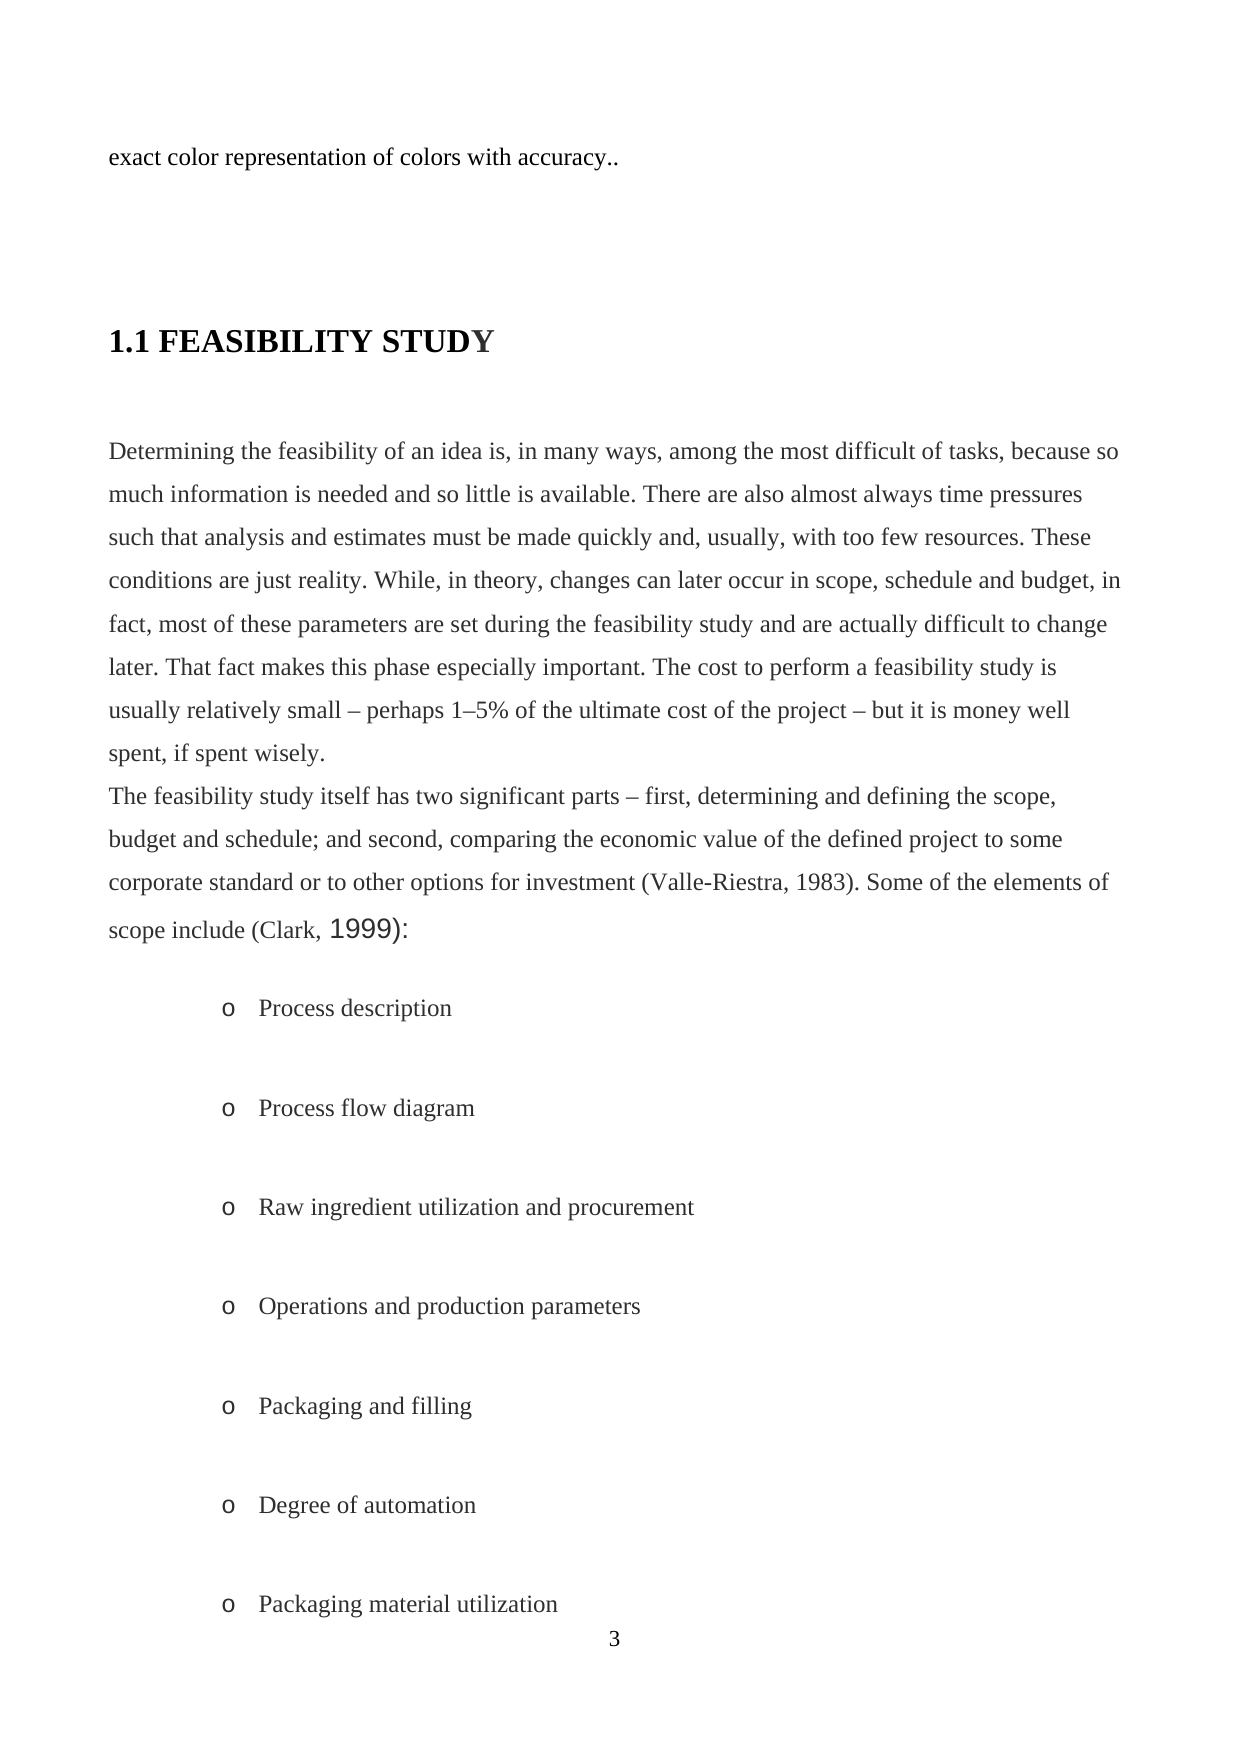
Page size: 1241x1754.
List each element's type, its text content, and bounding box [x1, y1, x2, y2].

list Packaging material utilization [221, 1589, 1123, 1620]
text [108, 142, 1123, 170]
text Determining the feasibility of an idea is, in many ways, among the most difficult of tasks, because so much information is needed and so little is available. There are also almost always time pressures such that analysis and estimates must be made quickly and, usually, with too few resources. These conditions are just reality. While, in theory, changes can later occur in scope, schedule and budget, in fact, most of these parameters are set during the feasibility study and are actually difficult to change later. That fact makes this phase especially important. The cost to perform a feasibility study is usually relatively small – perhaps 1–5% of the ultimate cost of the project – but it is money well spent, if spent wisely. [108, 436, 1123, 767]
list Operations and production parameters [221, 1291, 1123, 1322]
text The feasibility study itself has two significant parts – first, determining and defining the scope, budget and schedule; and second, comparing the economic value of the defined project to some corporate standard or to other options for investment (Valle-Riestra, 1983). Some of the elements of scope include (Clark, 1999): [108, 781, 1123, 945]
list Degree of automation [221, 1490, 1123, 1521]
list Process description [221, 993, 1123, 1024]
text 1.1 FEASIBILITY STUDY [108, 321, 1123, 359]
list Raw ingredient utilization and procurement [221, 1192, 1123, 1223]
list Process flow diagram [221, 1093, 1123, 1123]
list Packaging and filling [221, 1391, 1123, 1422]
